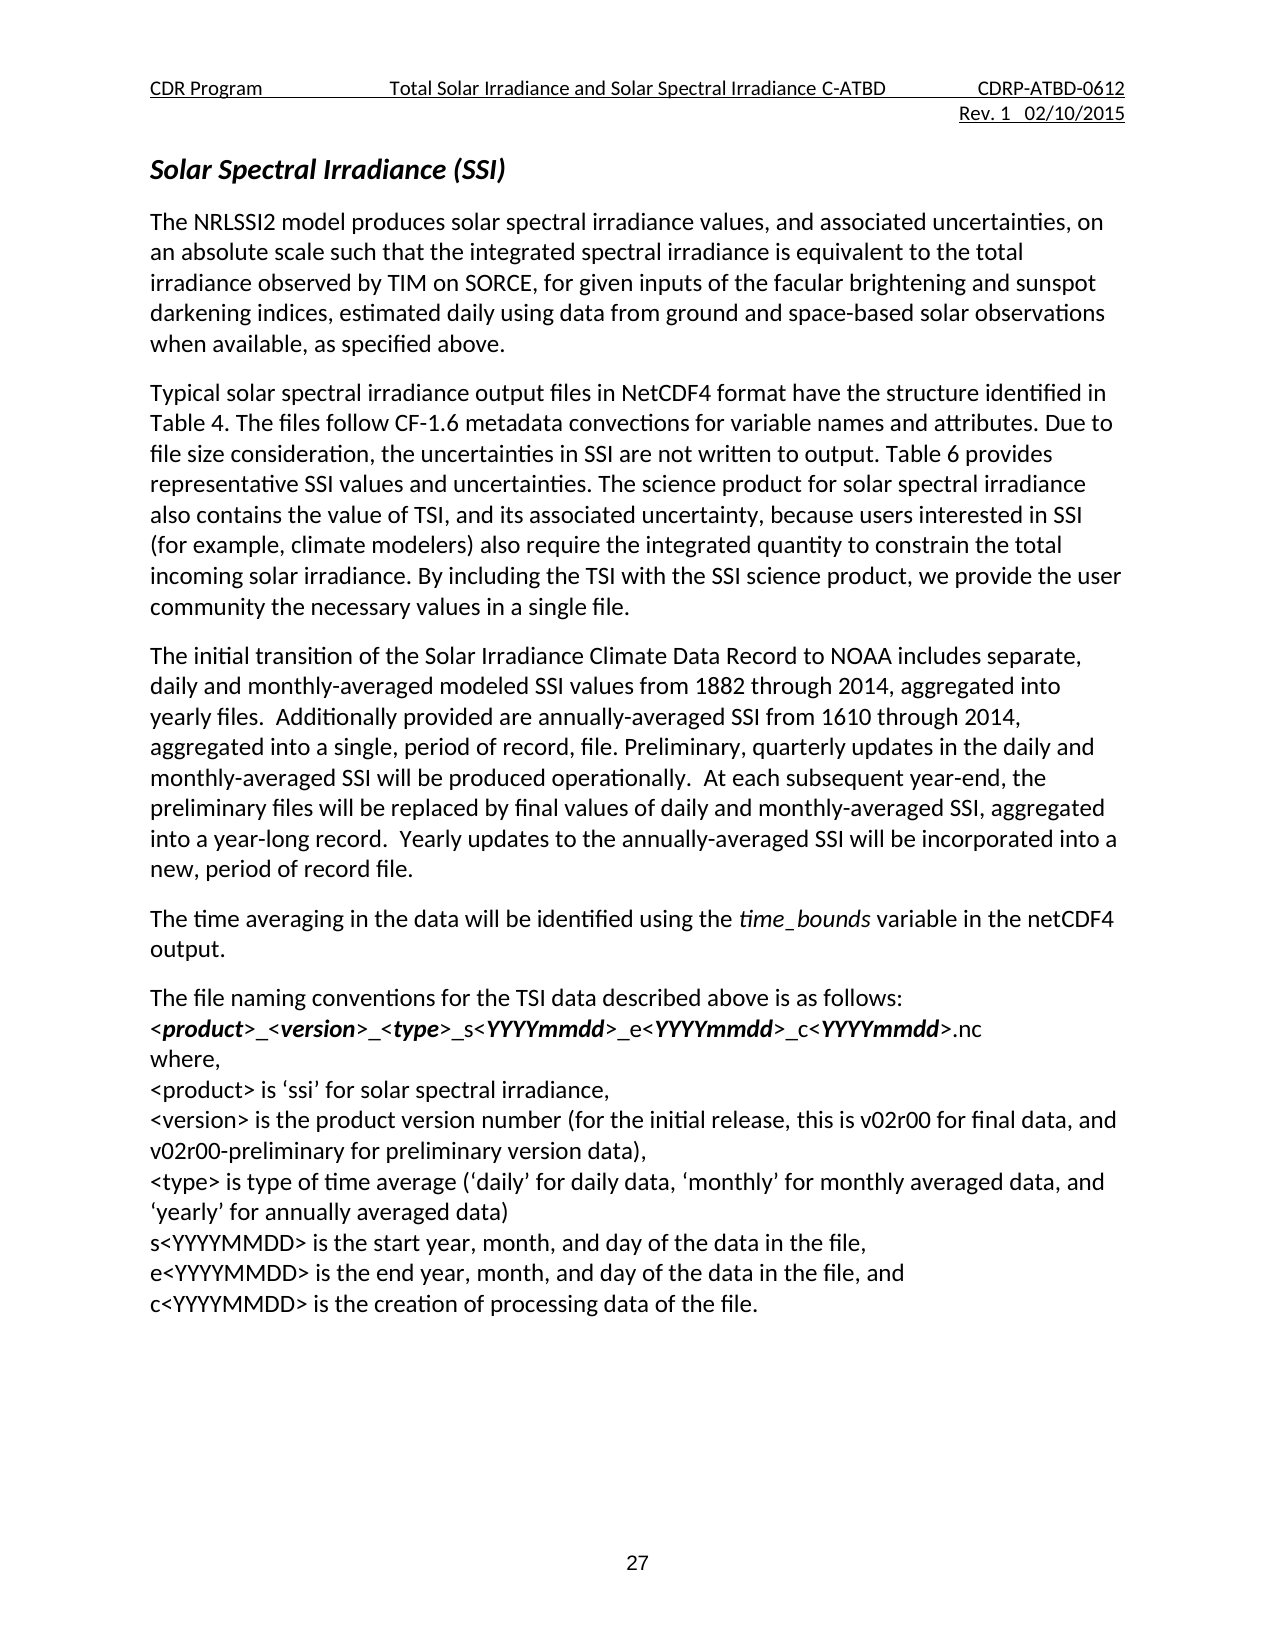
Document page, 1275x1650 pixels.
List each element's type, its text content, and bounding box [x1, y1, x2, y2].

text The file naming conventions for the TSI data described above is as follows: [150, 983, 1125, 1013]
text c<YYYYMMDD> is the creation of processing data of the file. [150, 1288, 1125, 1318]
text <type> is type of time average (‘daily’ for daily data, ‘monthly’ for monthly averaged data, and ‘yearly’ for annually averaged data) [150, 1166, 1125, 1227]
text e<YYYYMMDD> is the end year, month, and day of the data in the file, and [150, 1257, 1125, 1288]
text <version> is the product version number (for the initial release, this is v02r00 for final data, and v02r00-preliminary for preliminary version data), [150, 1105, 1125, 1166]
text The time averaging in the data will be identified using the time_bounds variable in the netCDF4 output. [150, 903, 1125, 964]
text <product> is ‘ssi’ for solar spectral irradiance, [150, 1074, 1125, 1105]
text Solar Spectral Irradiance (SSI) [150, 151, 1125, 187]
text The initial transition of the Solar Irradiance Climate Data Record to NOAA includes separate, daily and monthly-averaged modeled SSI values from 1882 through 2014, aggregated into yearly files. Additionally provided are annually-averaged SSI from 1610 through 2014, aggregated into a single, period of record, file. Preliminary, quarterly updates in the daily and monthly-averaged SSI will be produced operationally. At each subsequent year-end, the preliminary files will be replaced by final values of daily and monthly-averaged SSI, aggregated into a year-long record. Yearly updates to the annually-averaged SSI will be incorporated into a new, period of record file. [150, 640, 1125, 884]
text The NRLSSI2 model produces solar spectral irradiance values, and associated uncertainties, on an absolute scale such that the integrated spectral irradiance is equivalent to the total irradiance observed by TIM on SORCE, for given inputs of the facular brightening and sunspot darkening indices, estimated daily using data from ground and space-based solar observations when available, as specified above. [150, 206, 1125, 358]
text Typical solar spectral irradiance output files in NetCDF4 format have the structure identified in Table 4. The files follow CF-1.6 metadata convections for variable names and attributes. Due to file size consideration, the uncertainties in SSI are not written to output. Table 6 provides representative SSI values and uncertainties. The science product for solar spectral irradiance also contains the value of TSI, and its associated uncertainty, because users interested in SSI (for example, climate modelers) also require the integrated quantity to constrain the total incoming solar irradiance. By including the TSI with the SSI science product, we provide the user community the necessary values in a single file. [150, 377, 1125, 621]
text where, [150, 1044, 1125, 1074]
text s<YYYYMMDD> is the start year, month, and day of the data in the file, [150, 1227, 1125, 1257]
text <product>_<version>_<type>_s<YYYYmmdd>_e<YYYYmmdd>_c<YYYYmmdd>.nc [150, 1013, 1125, 1044]
